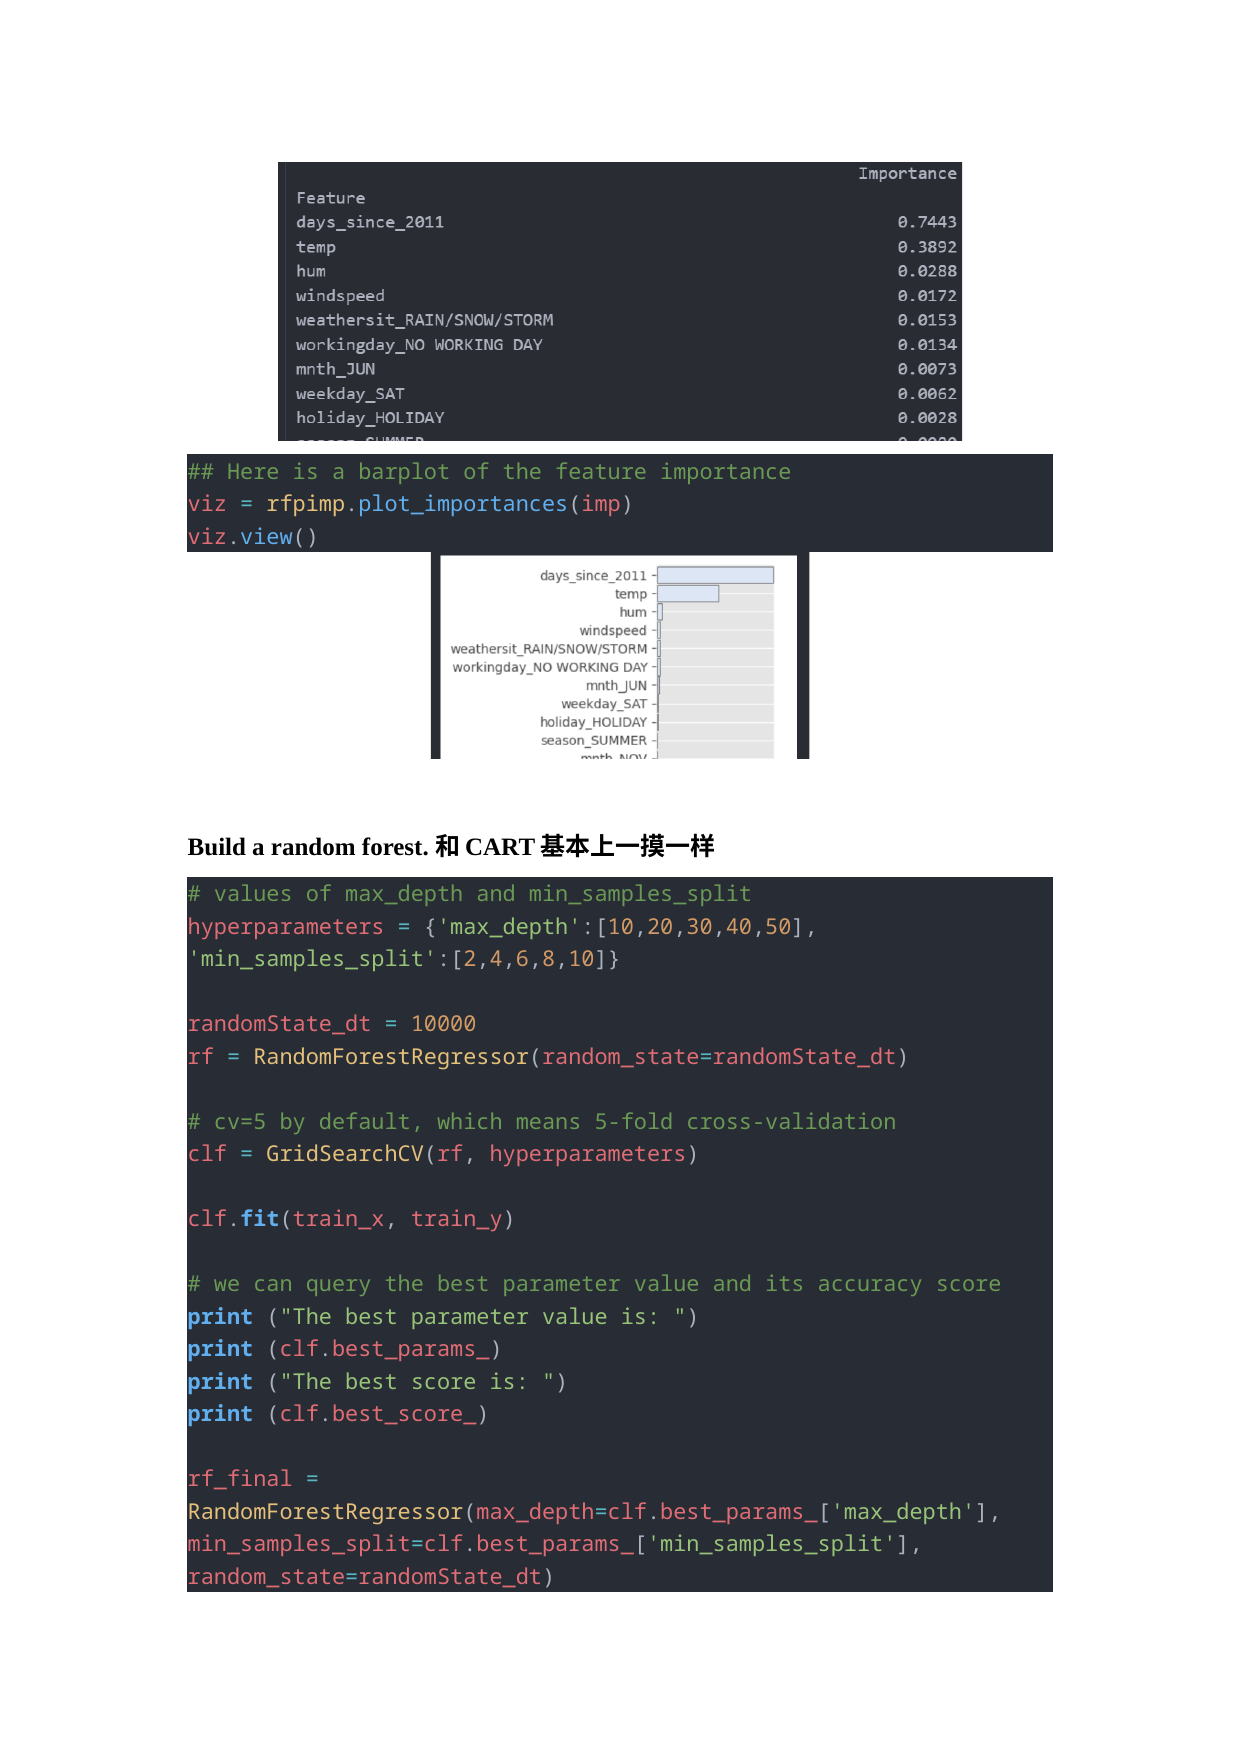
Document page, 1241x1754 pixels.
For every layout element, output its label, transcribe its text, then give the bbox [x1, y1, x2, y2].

text clf = GridSearchCV(rf, hyperparameters) [187, 1137, 1053, 1169]
text # cv=5 by default, which means 5-fold cross-validation [187, 1104, 1053, 1137]
text # we can query the best parameter value and its accuracy score [187, 1267, 1053, 1299]
text rf_final = RandomForestRegressor(max_depth=clf.best_params_['max_depth'], min_samples_split=clf.best_params_['min_samples_split'], random_state=randomState_dt) [187, 1462, 1053, 1592]
text print (clf.best_score_) [187, 1397, 1053, 1429]
picture [430, 552, 810, 759]
text Build a random forest. 和CART基本上一摸一样 [187, 812, 1053, 877]
text print ("The best score is: ") [187, 1364, 1053, 1397]
text hyperparameters = {'max_depth':[10,20,30,40,50], 'min_samples_split':[2,4,6,8,10]} [187, 909, 1053, 974]
picture [278, 162, 963, 441]
text rf = RandomForestRegressor(random_state=randomState_dt) [187, 1039, 1053, 1072]
text clf.fit(train_x, train_y) [187, 1202, 1053, 1234]
text viz = rfpimp.plot_importances(imp) [187, 487, 1053, 519]
text ## Here is a barplot of the feature importance [187, 454, 1053, 487]
text # values of max_depth and min_samples_split [187, 877, 1053, 909]
text print (clf.best_params_) [187, 1332, 1053, 1364]
text viz.view() [187, 519, 1053, 552]
text print ("The best parameter value is: ") [187, 1299, 1053, 1332]
text randomState_dt = 10000 [187, 1007, 1053, 1039]
